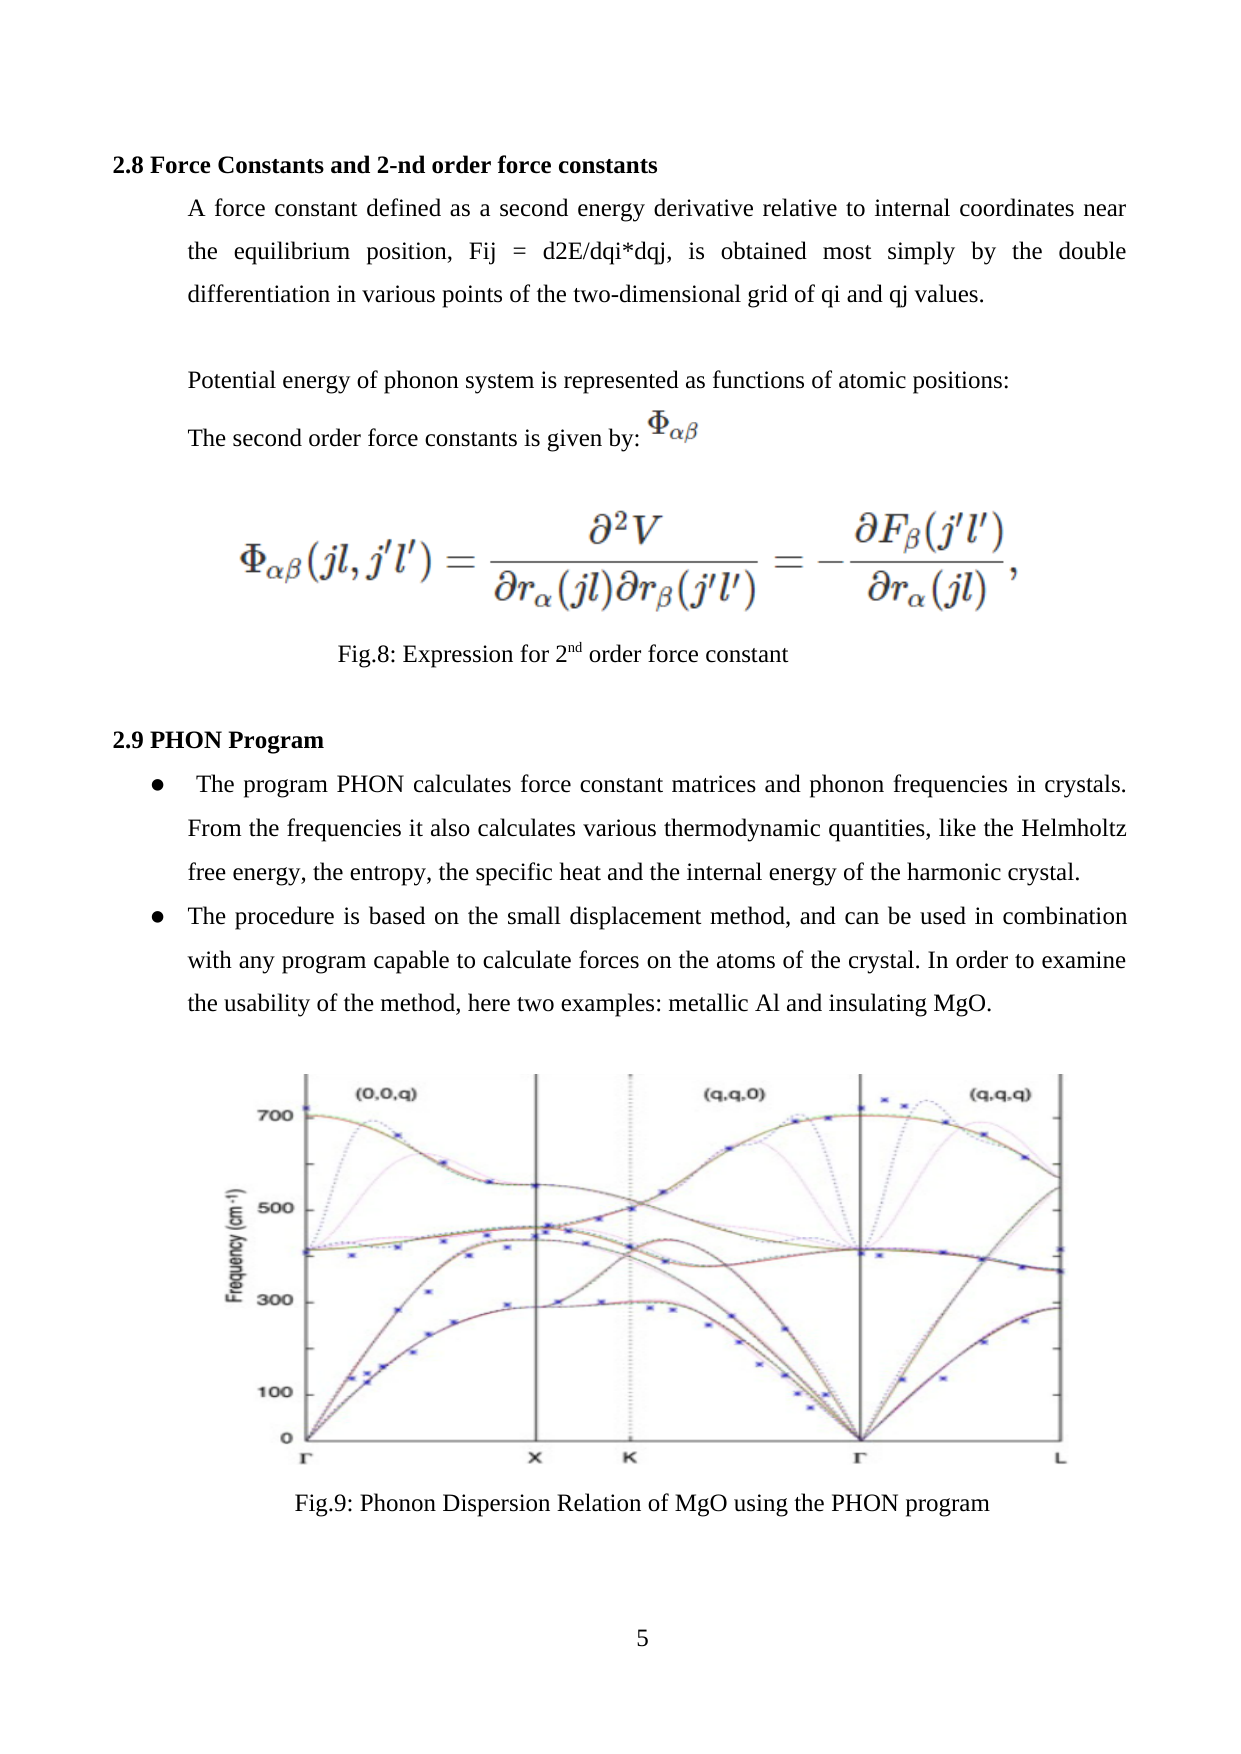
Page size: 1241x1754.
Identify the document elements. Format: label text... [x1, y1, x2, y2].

text 2.9 PHON Program [112, 726, 1128, 754]
picture [645, 408, 700, 447]
text A force constant defined as a second energy derivative relative to internal coordinates near the equilibrium position, Fij = d2E/dqi*dqj, is obtained most simply by the double differentiation in various points of the two-dimensional grid of qi and qj values. [187, 193, 1128, 308]
text Potential energy of phonon system is represented as functions of atomic positions: [187, 366, 1128, 394]
picture [187, 1074, 1153, 1474]
text The second order force constants is given by: [187, 409, 1128, 452]
list Fig.9: Phonon Dispersion Relation of MgO using the PHON program [157, 1488, 1128, 1517]
text 2.8 Force Constants and 2-nd order force constants [112, 150, 1128, 179]
list The procedure is based on the small displacement method, and can be used in combination with any program capable to calculate forces on the atoms of the crystal. In order to examine the usability of the method, here two examples: metallic Al and insulating MgO. [150, 900, 1128, 1017]
list The program PHON calculates force constant matrices and phonon frequencies in crystals. From the frequencies it also calculates various thermodynamic quantities, like the Helmholtz free energy, the entropy, the specific heat and the internal energy of the harmonic crystal. [150, 769, 1128, 885]
text Fig.8: Expression for 2nd order force constant [187, 639, 1128, 668]
picture [187, 508, 1035, 626]
